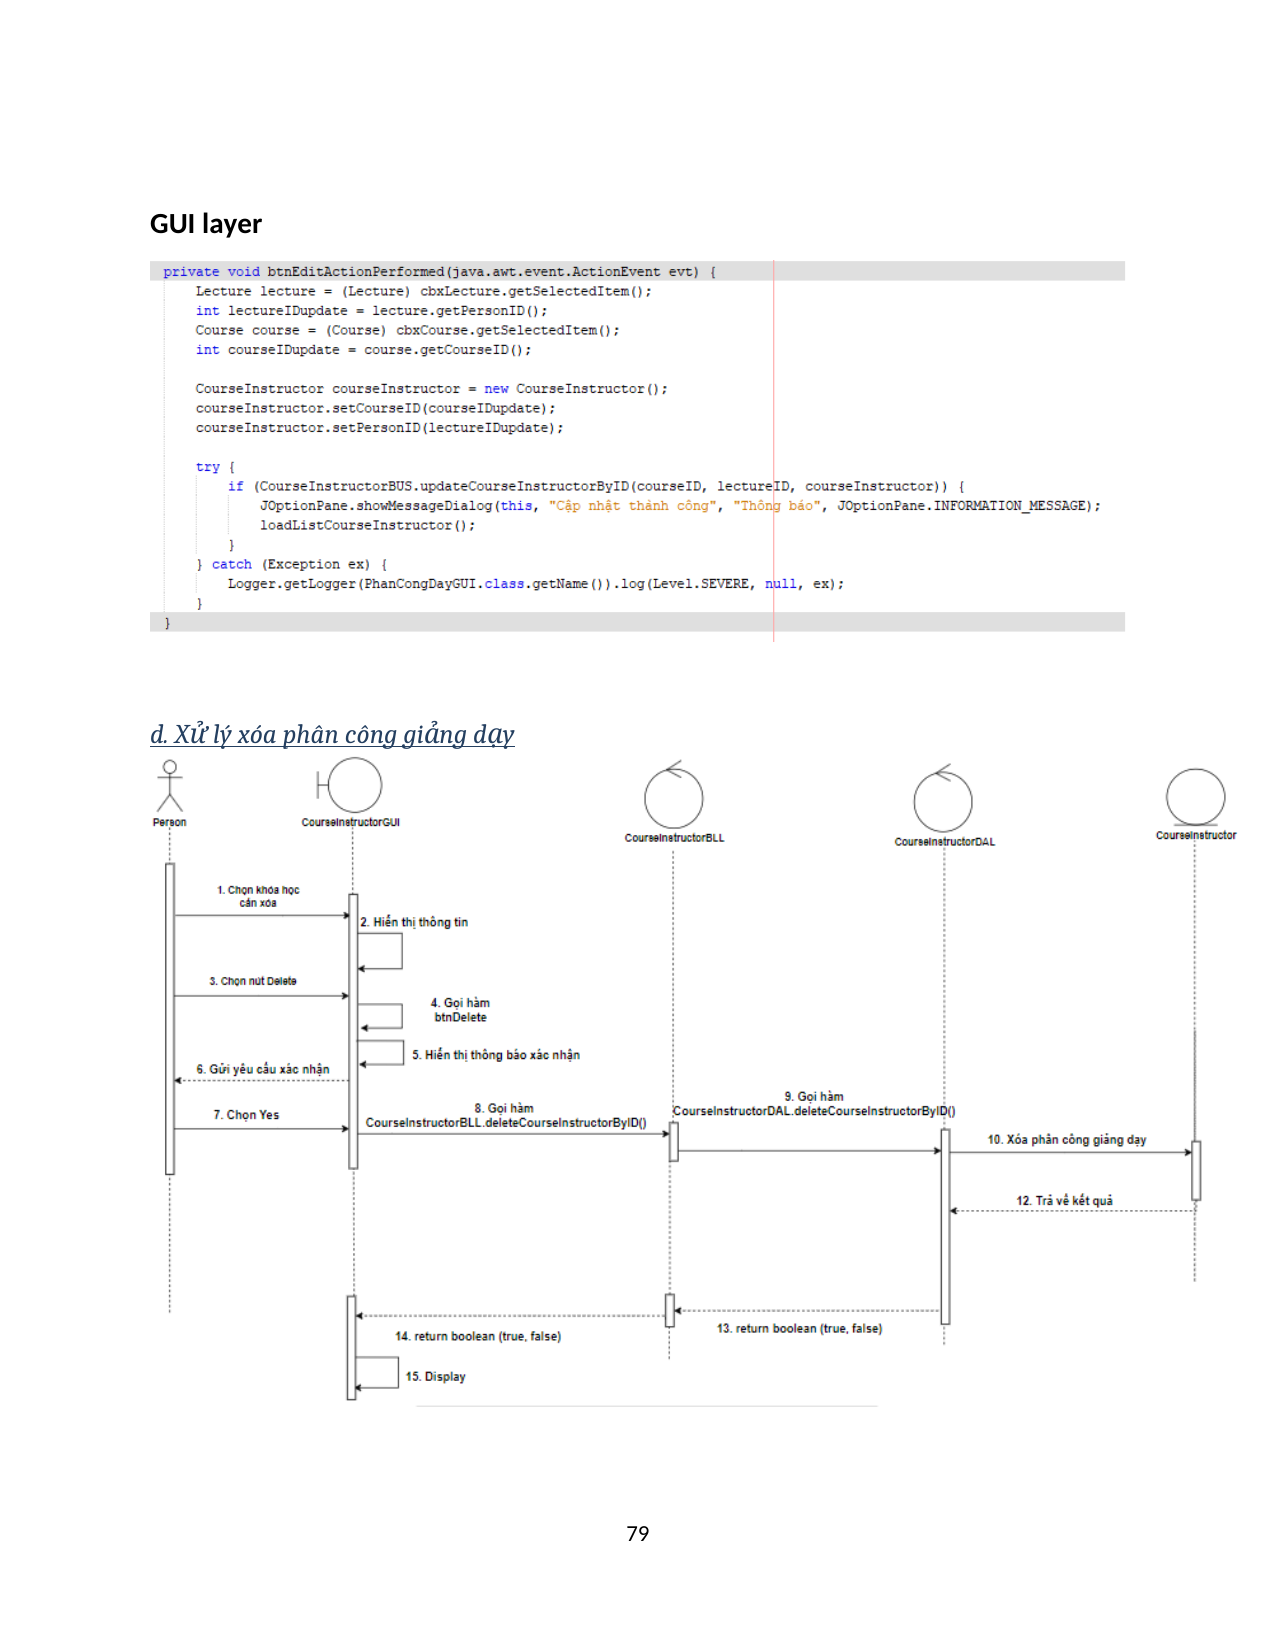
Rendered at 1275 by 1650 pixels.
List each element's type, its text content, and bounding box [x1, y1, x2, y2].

text GUI layer [150, 205, 1125, 241]
picture [150, 260, 1125, 642]
picture [150, 752, 1246, 1407]
subtitle d. Xử lý xóa phân công giảng dạy [150, 719, 1125, 751]
